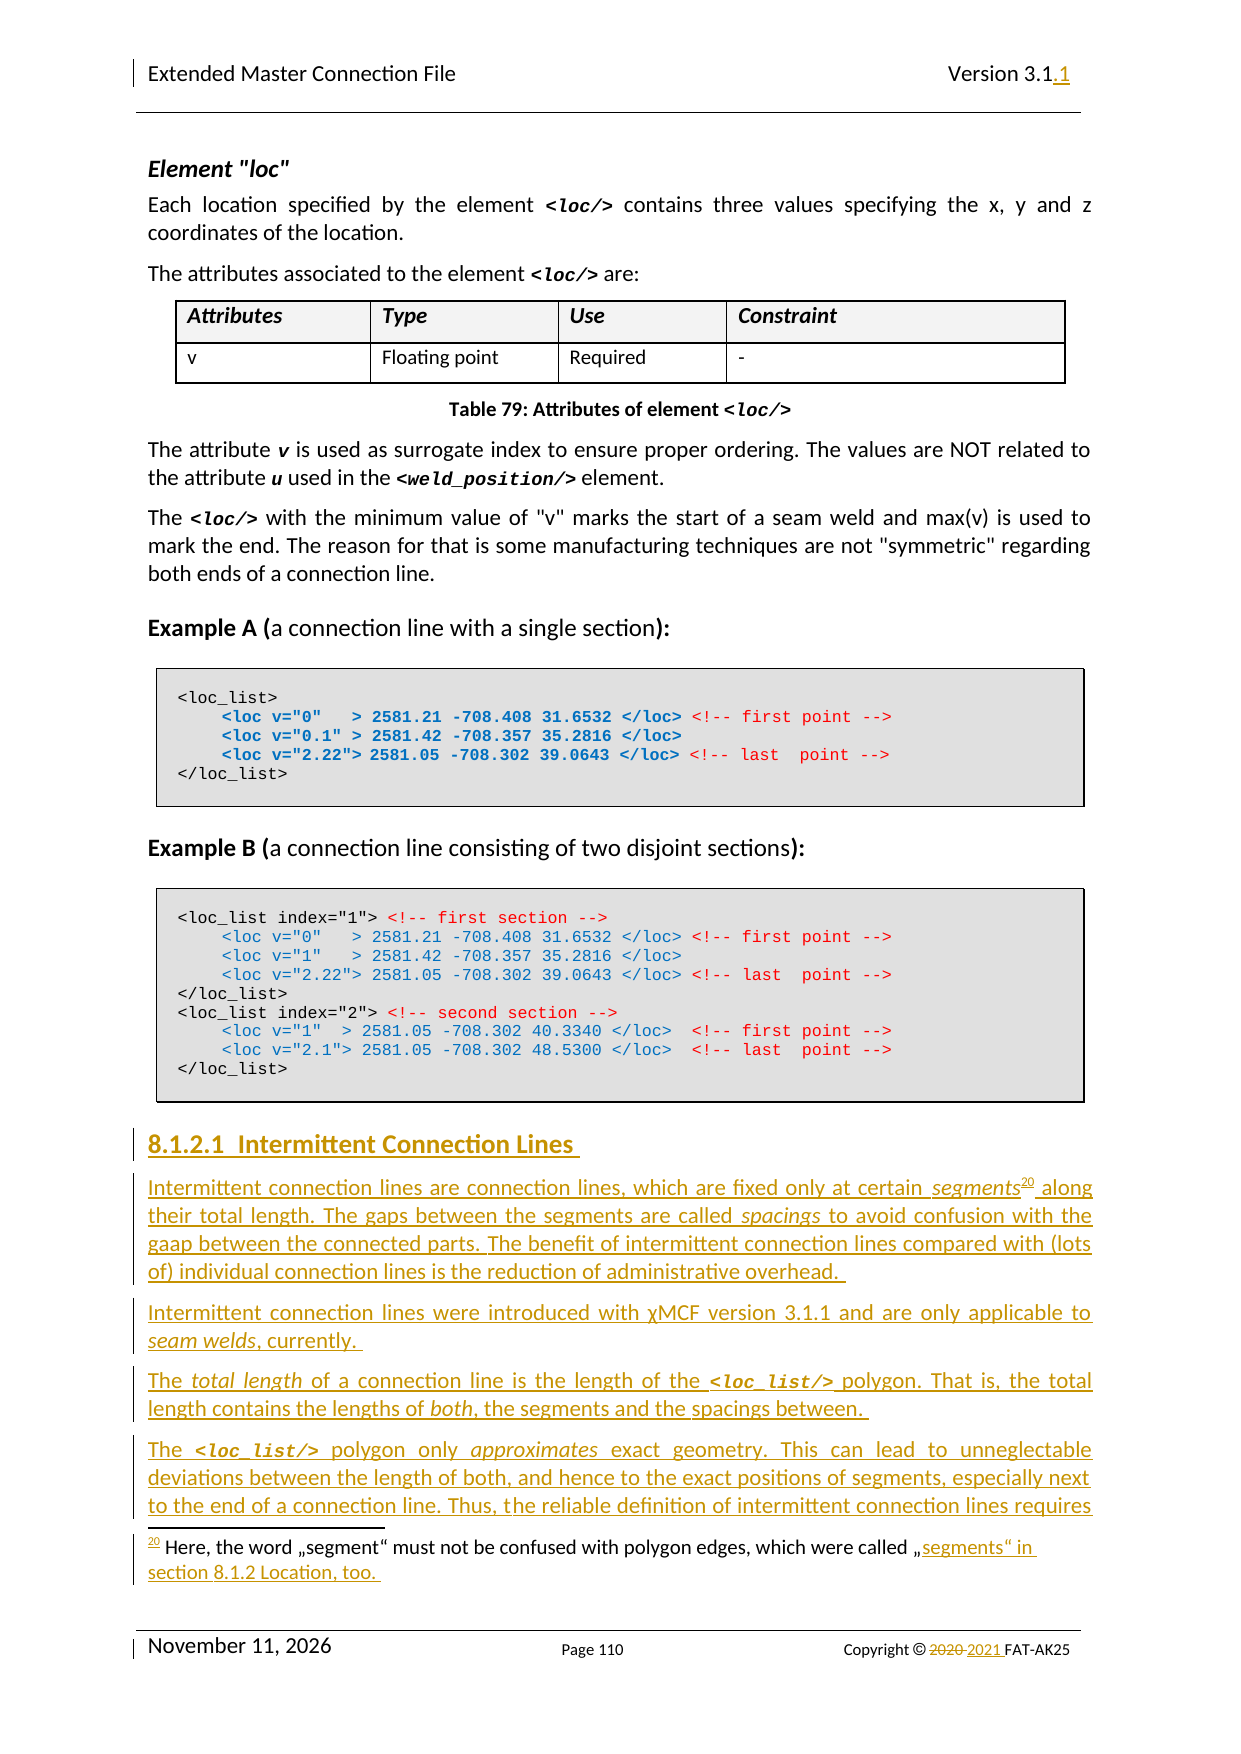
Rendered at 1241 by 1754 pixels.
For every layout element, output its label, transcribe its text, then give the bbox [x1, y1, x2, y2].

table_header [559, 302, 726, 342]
text <loc v="1" > 2581.42 -708.357 35.2816 </loc> [157, 944, 1083, 963]
text <loc v="0" > 2581.21 -708.408 31.6532 </loc> <!-- first point --> [157, 706, 1083, 725]
text <loc v="2.22"> 2581.05 -708.302 39.0643 </loc> <!-- last point --> [157, 963, 1083, 982]
text </loc_list> [157, 1058, 1083, 1076]
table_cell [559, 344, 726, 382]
text <loc v="2.22"> 2581.05 -708.302 39.0643 </loc> <!-- last point --> [157, 743, 1083, 762]
text Each location specified by the element <loc/> contains three values specifying the x, y and z coordinates of the location. [148, 190, 1092, 246]
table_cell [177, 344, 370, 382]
text <loc v="0.1" > 2581.42 -708.357 35.2816 </loc> [157, 725, 1083, 743]
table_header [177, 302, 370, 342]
text Example A (a connection line with a single section): [148, 613, 1092, 643]
text <loc v="2.1"> 2581.05 -708.302 48.5300 </loc> <!-- last point --> [157, 1039, 1083, 1058]
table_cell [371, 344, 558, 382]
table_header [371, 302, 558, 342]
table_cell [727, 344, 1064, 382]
text <loc_list index="1"> <!-- first section --> [157, 907, 1083, 926]
text The attribute v is used as surrogate index to ensure proper ordering. The values are NOT related to the attribute u used in the <weld_position/> element. [148, 435, 1092, 491]
text </loc_list> [157, 982, 1083, 1001]
subtitle Element "loc" [148, 154, 1092, 184]
text <loc_list index="2"> <!-- second section --> [157, 1001, 1083, 1020]
text The attributes associated to the element <loc/> are: [148, 259, 1092, 287]
text <loc v="0" > 2581.21 -708.408 31.6532 </loc> <!-- first point --> [157, 926, 1083, 944]
text Table 79: Attributes of element <loc/> [148, 397, 1092, 422]
text </loc_list> [157, 762, 1083, 781]
text <loc_list> [157, 687, 1083, 706]
text The <loc/> with the minimum value of "v" marks the start of a seam weld and max(v) is used to mark the end. The reason for that is some manufacturing techniques are not "symmetric" regarding both ends of a connection line. [148, 503, 1092, 588]
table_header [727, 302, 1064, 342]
text <loc v="1" > 2581.05 -708.302 40.3340 </loc> <!-- first point --> [157, 1020, 1083, 1039]
text Example B (a connection line consisting of two disjoint sections): [148, 832, 1092, 863]
